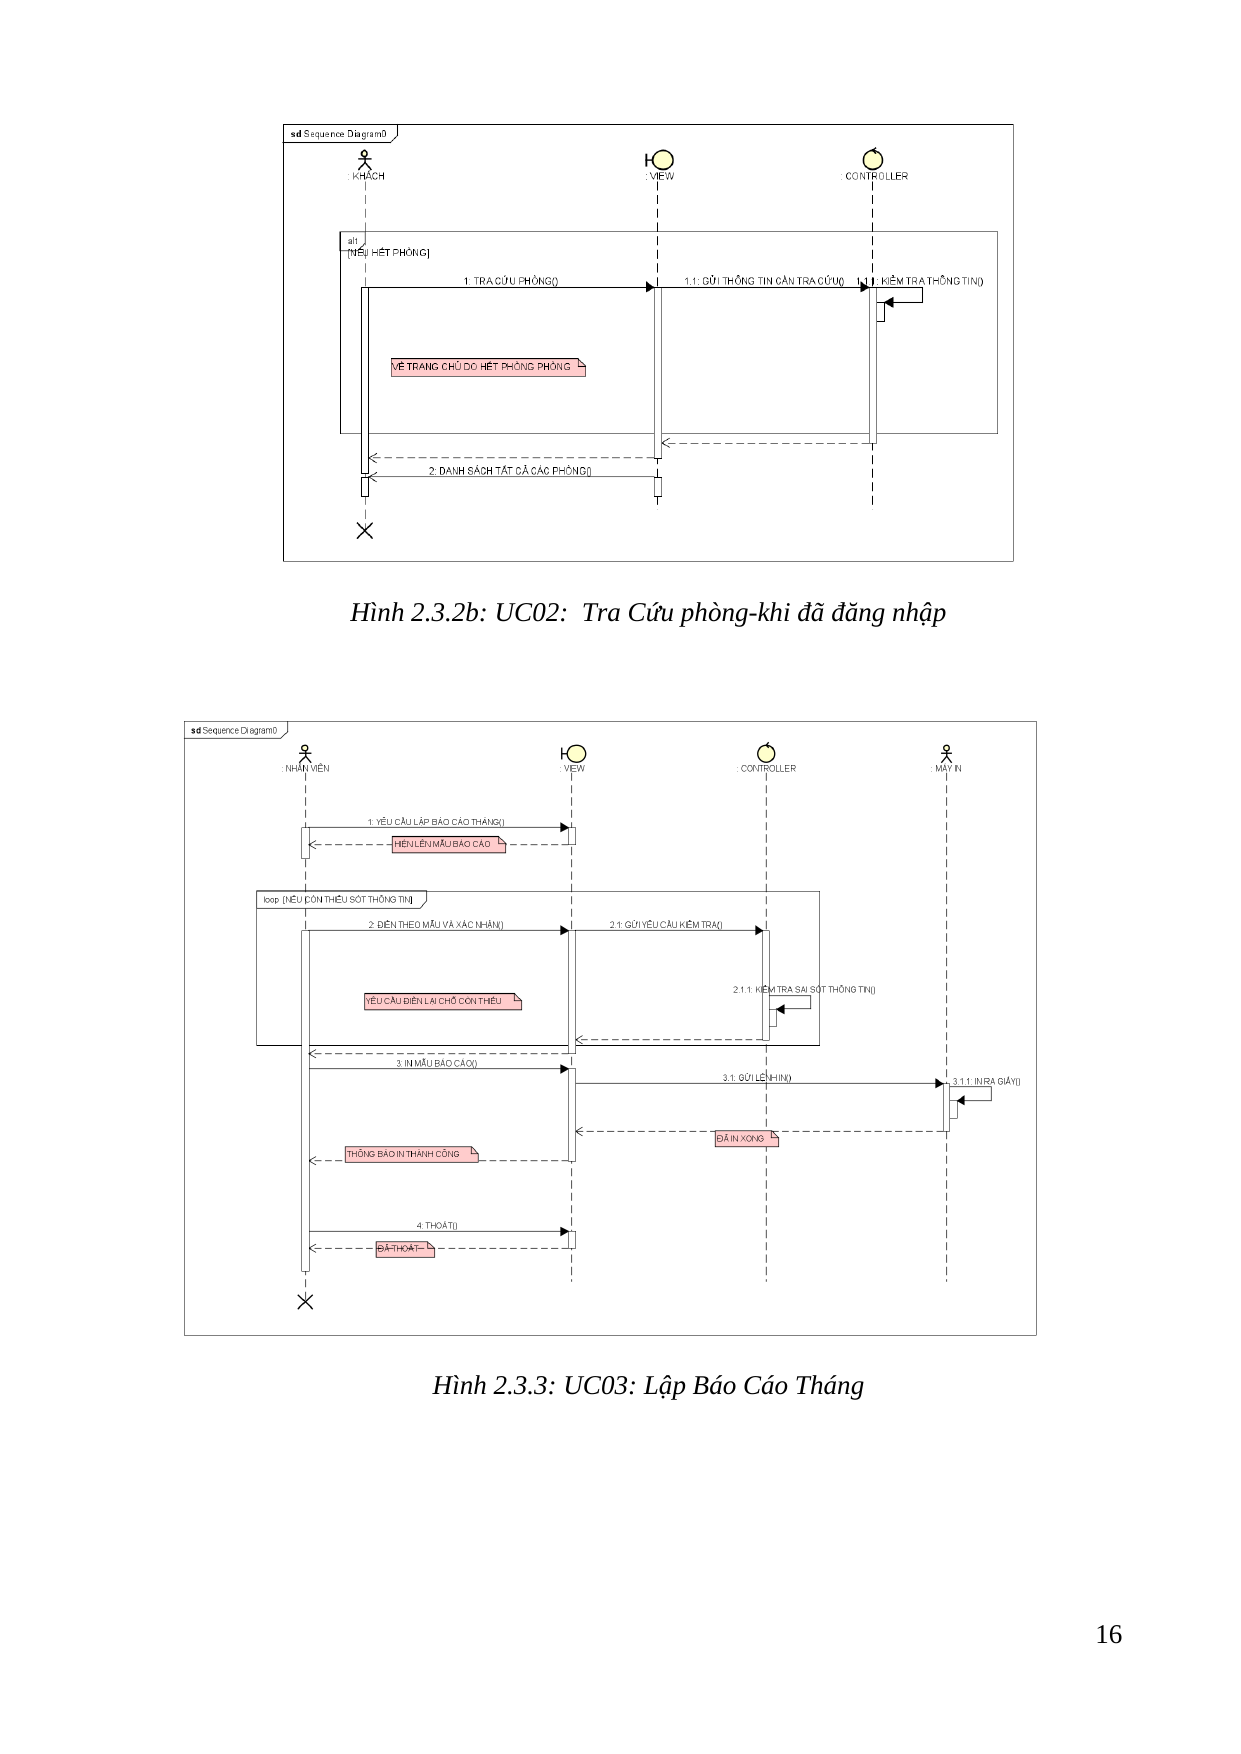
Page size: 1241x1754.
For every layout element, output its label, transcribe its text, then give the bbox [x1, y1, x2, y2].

picture [177, 714, 1043, 1342]
picture [278, 118, 1021, 569]
text Hình 2.3.2b: UC02: Tra Cứu phòng-khi đã đăng nhập [177, 596, 1122, 627]
text Hình 2.3.3: UC03: Lập Báo Cáo Tháng [177, 1369, 1122, 1401]
